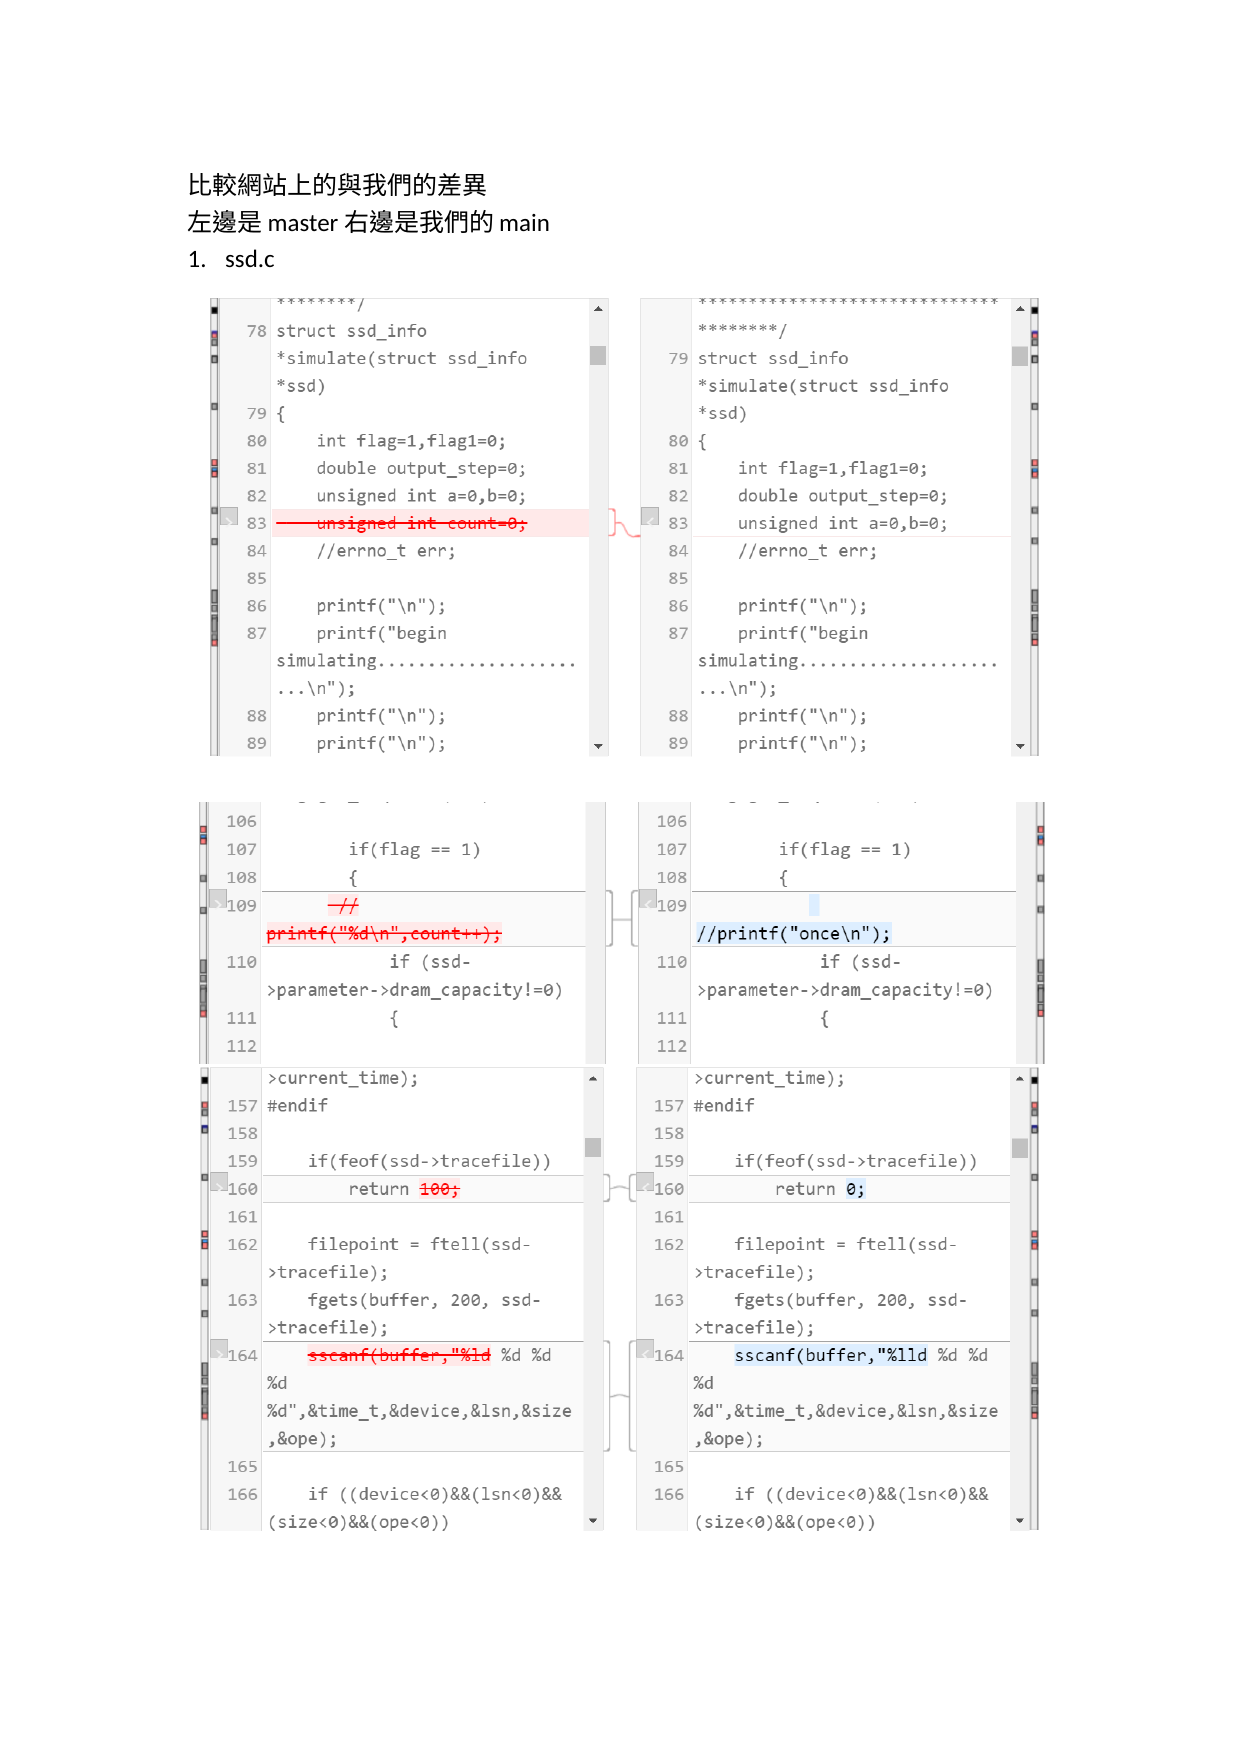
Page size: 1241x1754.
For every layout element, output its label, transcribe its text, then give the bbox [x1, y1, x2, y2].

text 左邊是master 右邊是我們的main [187, 202, 1053, 239]
picture [187, 277, 1053, 776]
list ssd.c [187, 239, 1053, 277]
text 比較網站上的與我們的差異 [187, 164, 1053, 202]
picture [187, 802, 1053, 1549]
